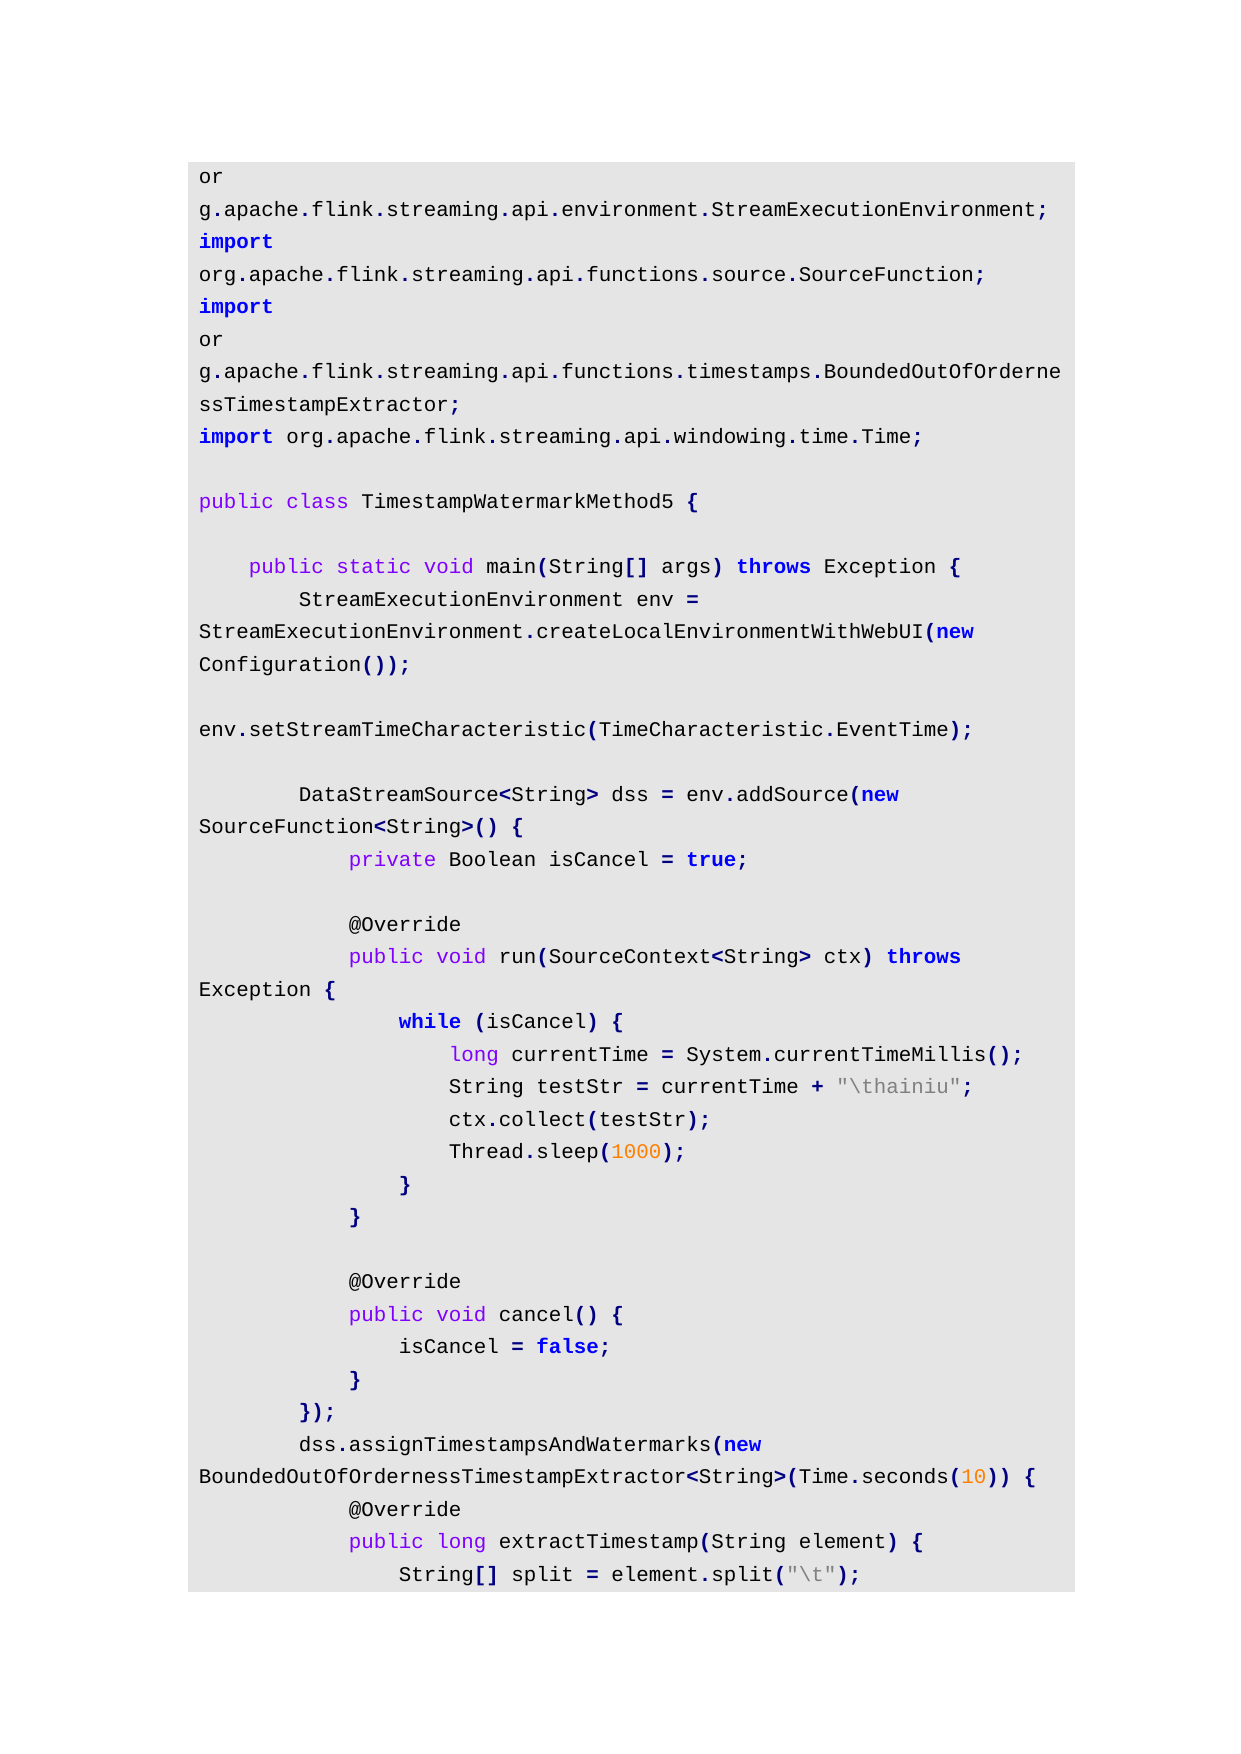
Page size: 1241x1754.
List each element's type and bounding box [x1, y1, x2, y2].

table_header [188, 162, 1075, 1592]
